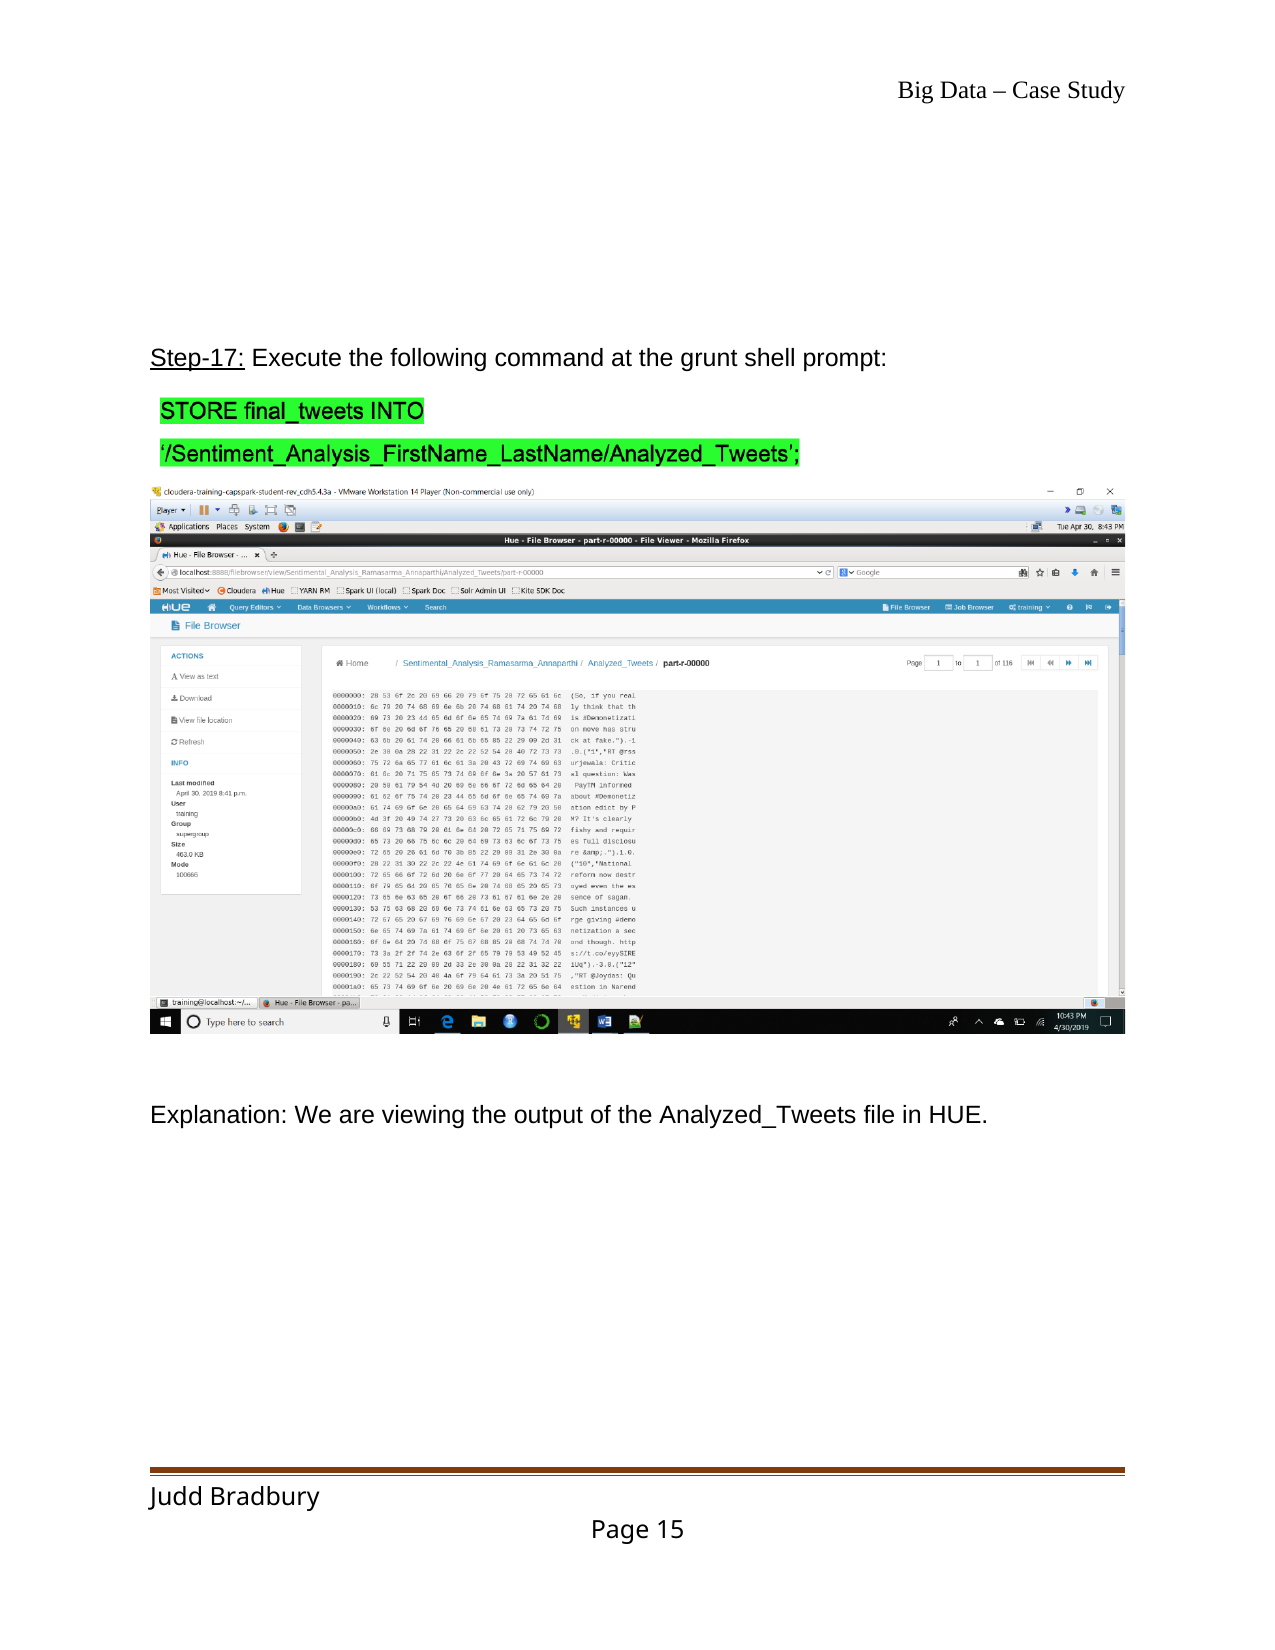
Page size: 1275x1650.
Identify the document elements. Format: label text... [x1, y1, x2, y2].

text Explanation: We are viewing the output of the Analyzed_Tweets file in HUE. [150, 1100, 1125, 1129]
text Step-17: Execute the following command at the grunt shell prompt: [150, 343, 1125, 372]
picture [150, 388, 1125, 480]
picture [150, 485, 1125, 1034]
